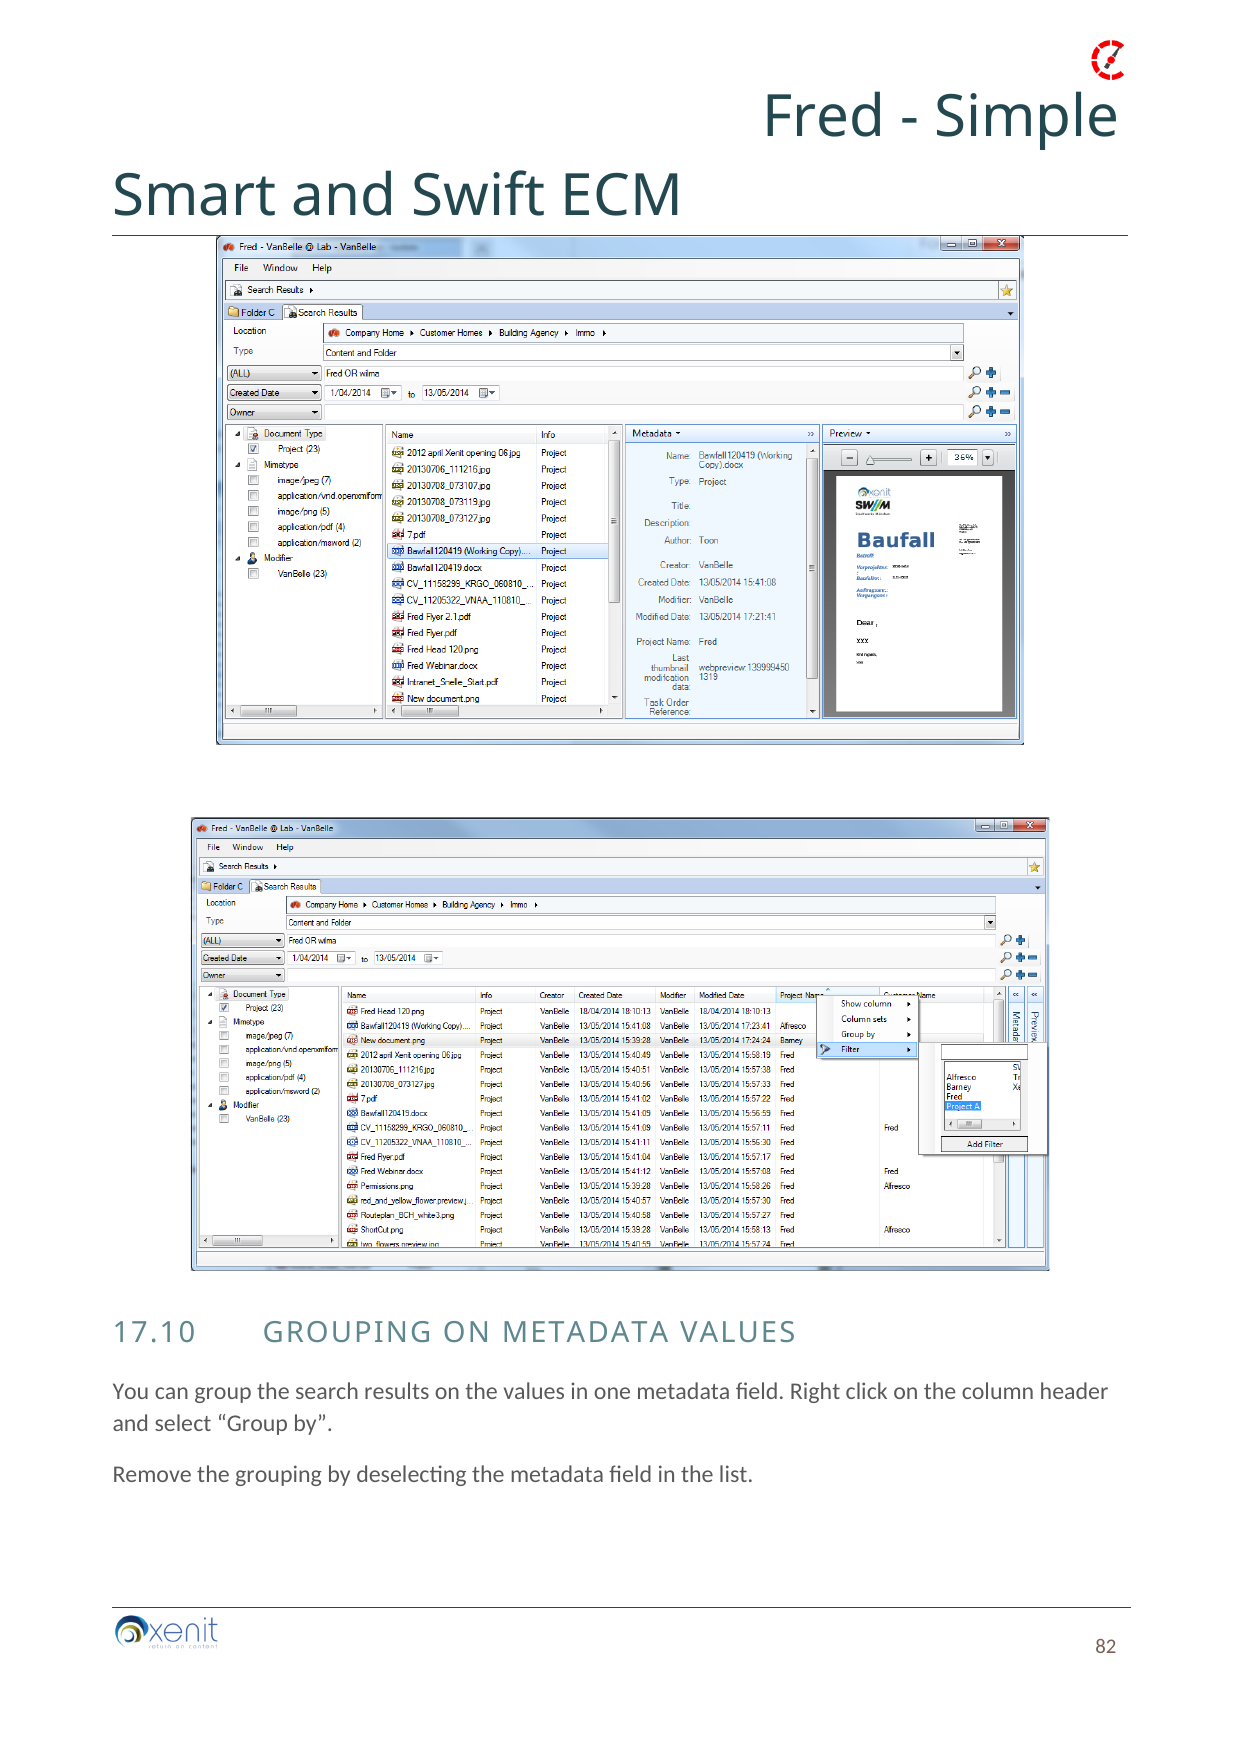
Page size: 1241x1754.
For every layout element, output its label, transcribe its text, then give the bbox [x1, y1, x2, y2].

text Remove the grouping by deselecting the metadata field in the list. [112, 1459, 1128, 1488]
picture [216, 236, 1024, 745]
picture [1087, 37, 1130, 83]
subtitle Grouping on metadata values [112, 1311, 1128, 1351]
picture [190, 817, 1050, 1271]
picture [112, 1610, 222, 1654]
text You can group the search results on the values in one metadata field. Right click on the column header and select “Group by”. [112, 1376, 1128, 1437]
